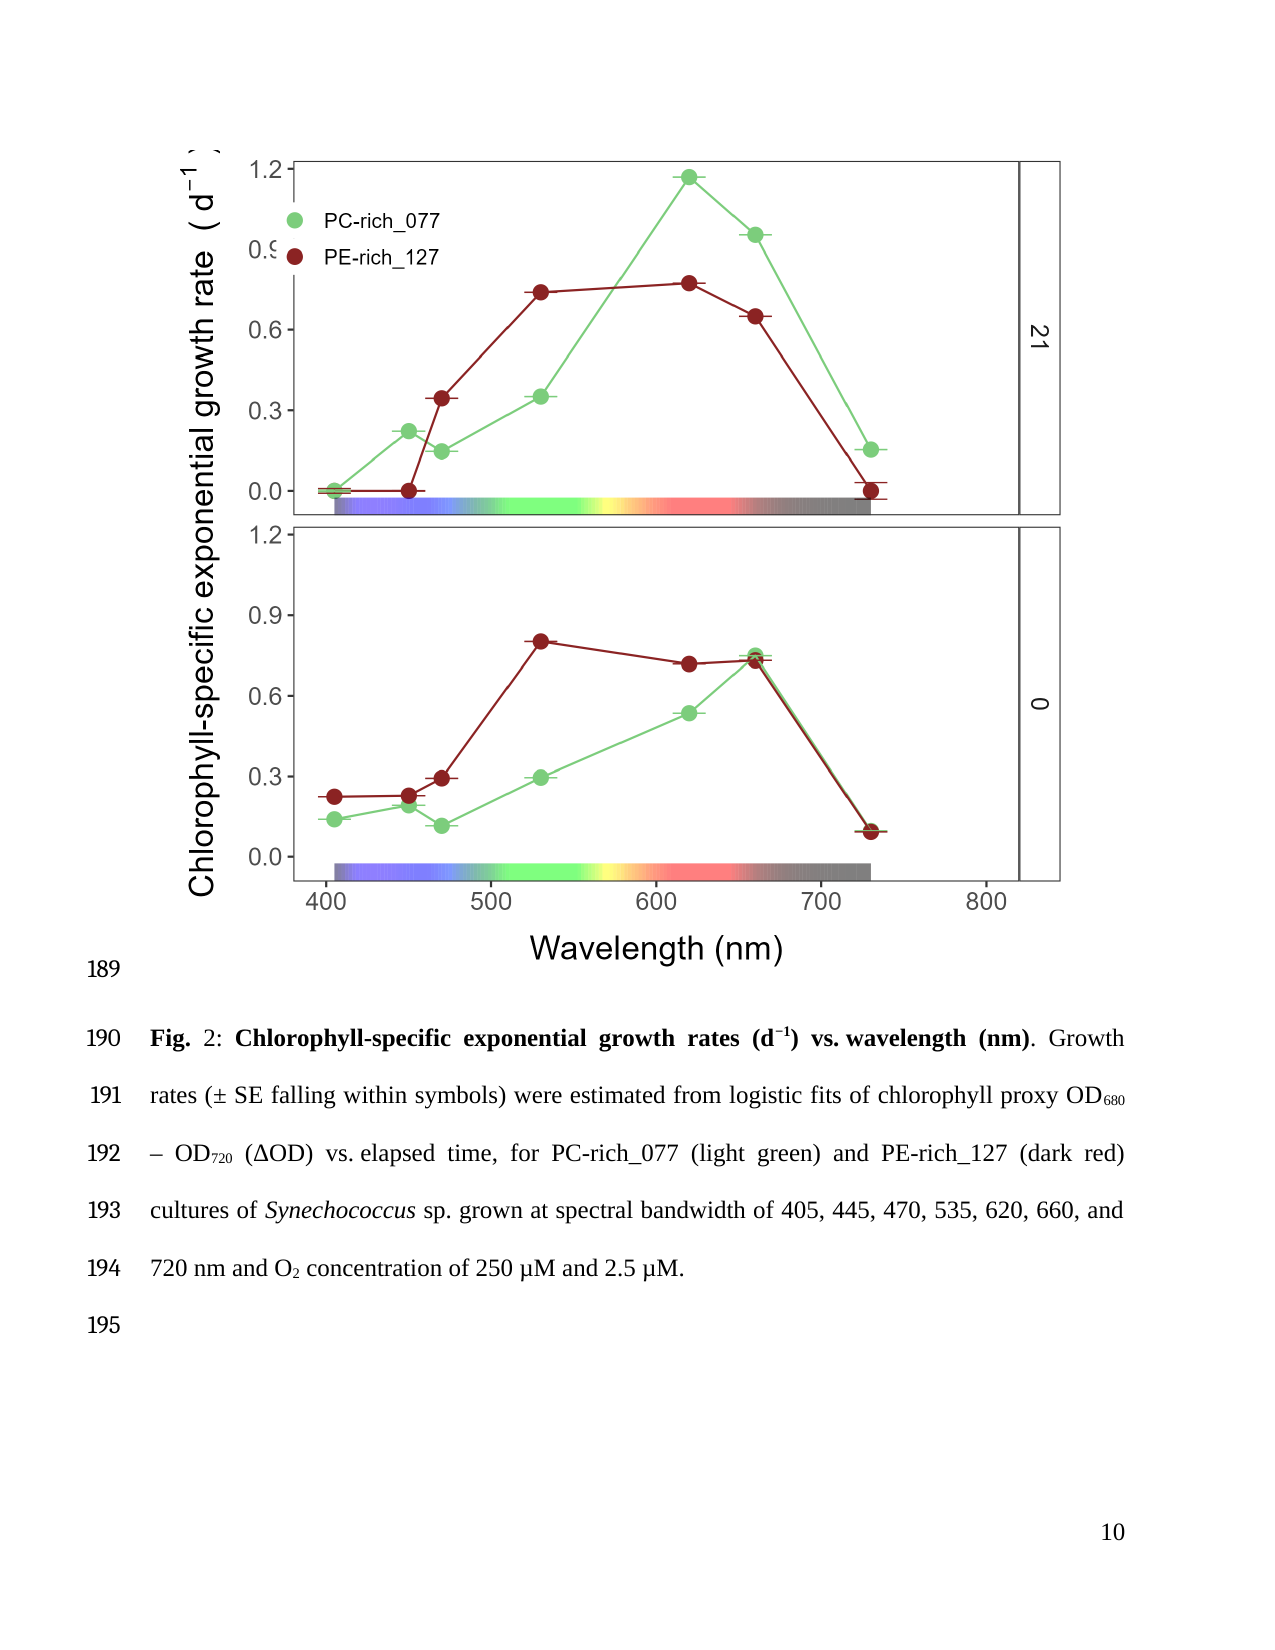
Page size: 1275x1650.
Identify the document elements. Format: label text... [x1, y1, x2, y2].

text Fig. 2: Chlorophyll-specific exponential growth rates (d−1) vs. wavelength (nm). Growth rates (± SE falling within symbols) were estimated from logistic fits of chlorophyll proxy OD680 – OD720 (ΔOD) vs. elapsed time, for PC-rich_077 (light green) and PE-rich_127 (dark red) cultures of Synechococcus sp. grown at spectral bandwidth of 405, 445, 470, 535, 620, 660, and 720 nm and O2 concentration of 250 µM and 2.5 µM. [150, 1023, 1125, 1281]
picture [168, 150, 1072, 978]
